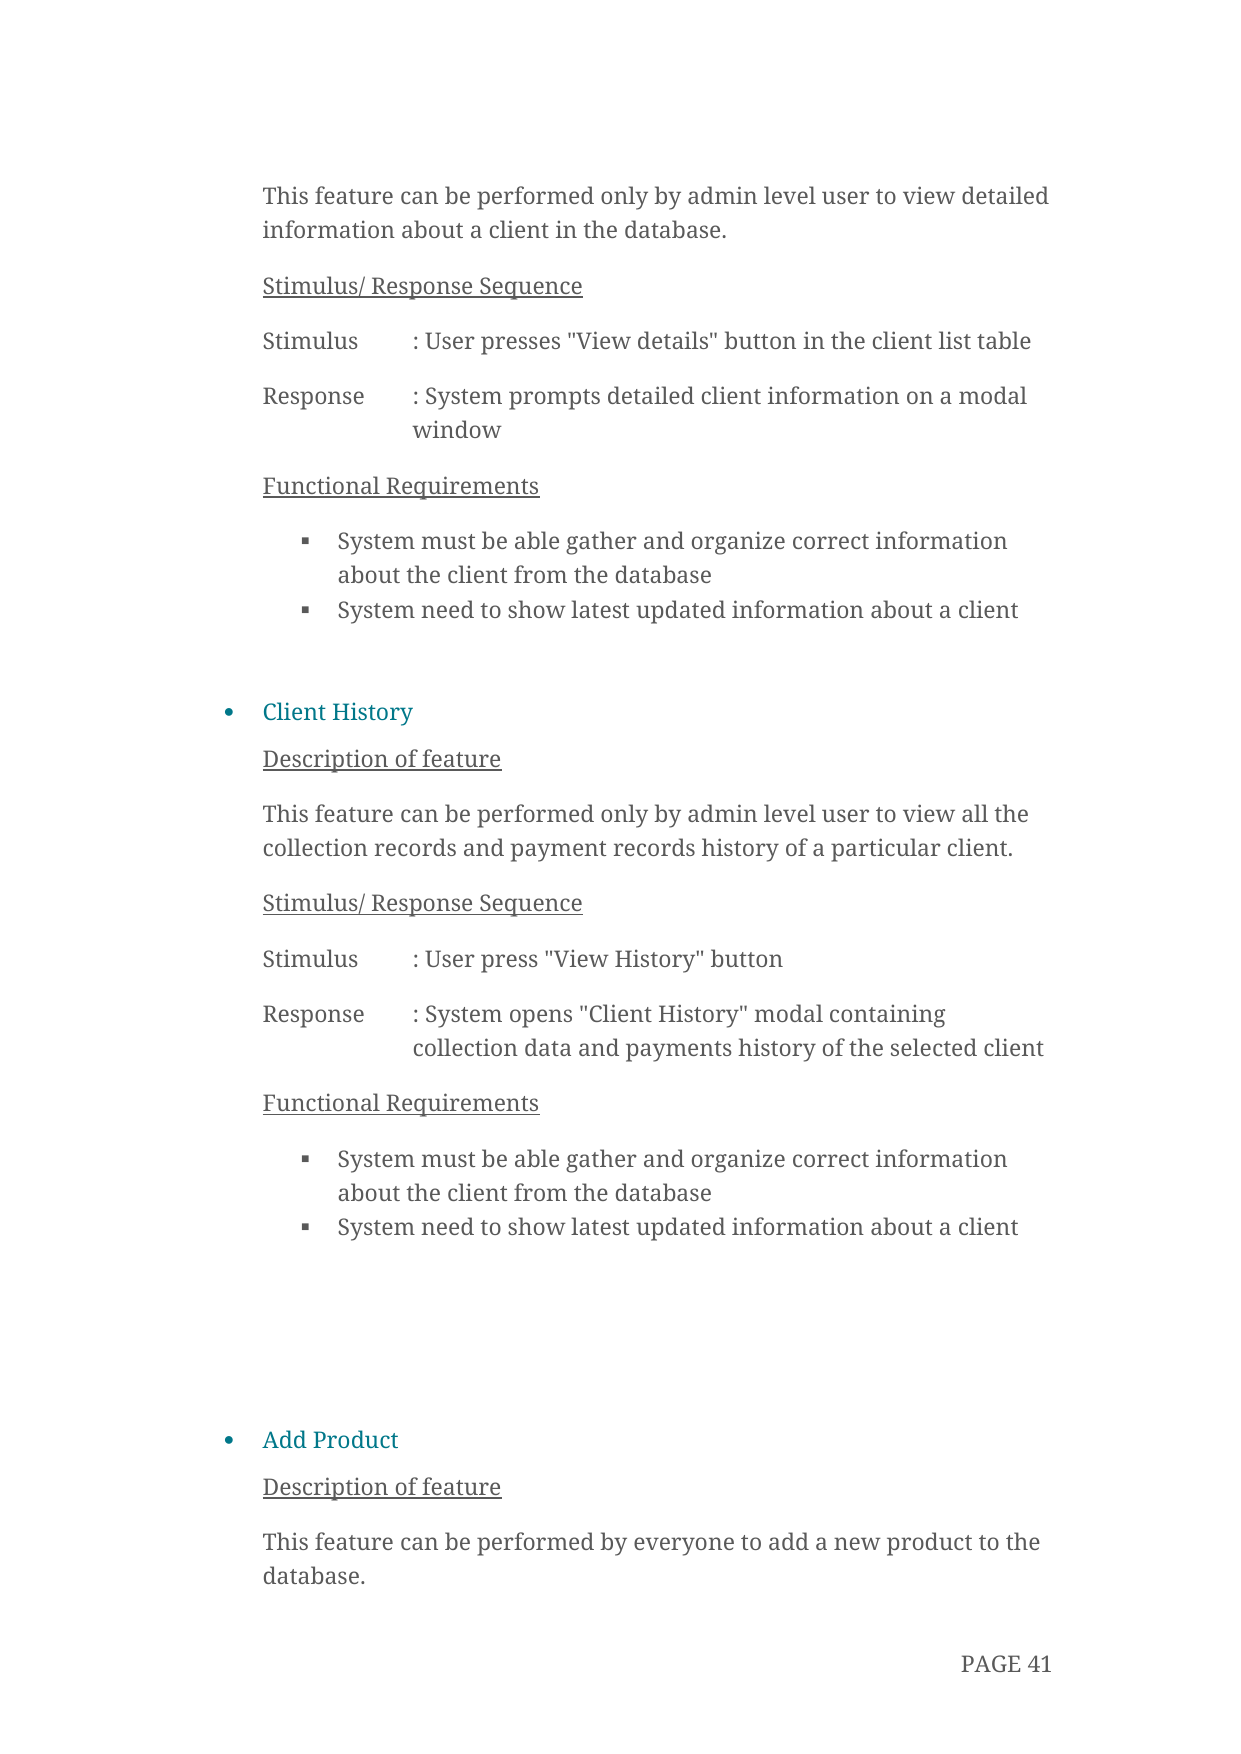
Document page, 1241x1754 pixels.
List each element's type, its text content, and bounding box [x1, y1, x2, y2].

list System need to show latest updated information about a client [300, 593, 1053, 625]
text Stimulus/ Response Sequence [262, 269, 1053, 301]
text Functional Requirements [262, 1087, 1053, 1118]
list System need to show latest updated information about a client [300, 1211, 1053, 1242]
list Client History [225, 696, 1053, 727]
text Description of feature [187, 1471, 1053, 1502]
text Stimulus : User presses "View details" button in the client list table [262, 325, 1053, 356]
list System must be able gather and organize correct information about the client from the database [300, 525, 1053, 590]
text Description of feature [187, 742, 1053, 774]
list Add Product [225, 1424, 1053, 1455]
text This feature can be performed only by admin level user to view detailed information about a client in the database. [262, 180, 1053, 246]
text Response : System prompts detailed client information on a modal window [262, 380, 1053, 446]
text This feature can be performed only by admin level user to view all the collection records and payment records history of a particular client. [262, 798, 1053, 863]
text Stimulus/ Response Sequence [262, 887, 1053, 918]
text This feature can be performed by everyone to add a new product to the database. [262, 1526, 1053, 1591]
text Stimulus : User press "View History" button [262, 942, 1053, 974]
text Functional Requirements [262, 469, 1053, 501]
list System must be able gather and organize correct information about the client from the database [300, 1142, 1053, 1208]
text Response : System opens "Client History" modal containing collection data and payments history of the selected client [262, 998, 1053, 1063]
